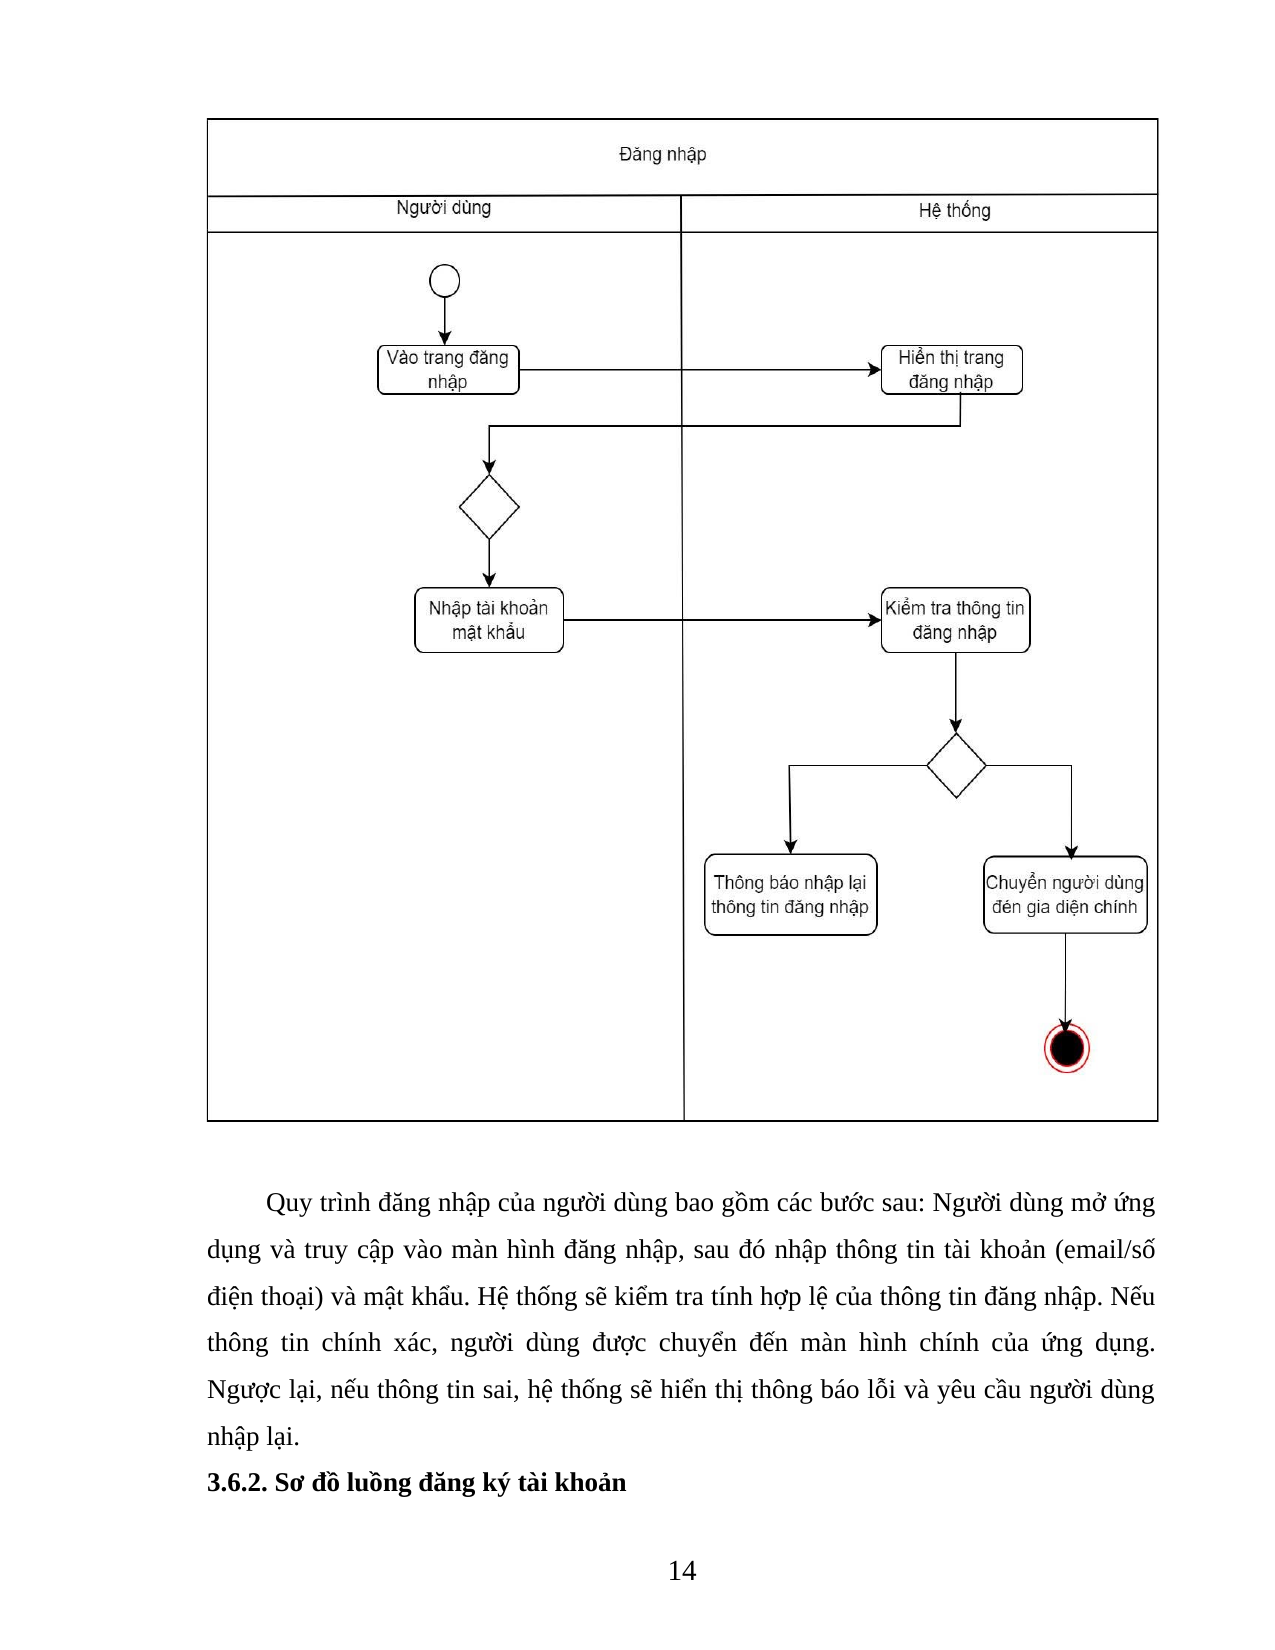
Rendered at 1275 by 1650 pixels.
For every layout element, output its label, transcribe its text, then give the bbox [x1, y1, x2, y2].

text 3.6.2. Sơ đồ luồng đăng ký tài khoản [207, 1466, 1157, 1497]
picture [206, 118, 1161, 1123]
text Quy trình đăng nhập của người dùng bao gồm các bước sau: Người dùng mở ứng dụng và truy cập vào màn hình đăng nhập, sau đó nhập thông tin tài khoản (email/số điện thoại) và mật khẩu. Hệ thống sẽ kiểm tra tính hợp lệ của thông tin đăng nhập. Nếu thông tin chính xác, người dùng được chuyển đến màn hình chính của ứng dụng. Ngược lại, nếu thông tin sai, hệ thống sẽ hiển thị thông báo lỗi và yêu cầu người dùng nhập lại. [207, 1186, 1157, 1451]
